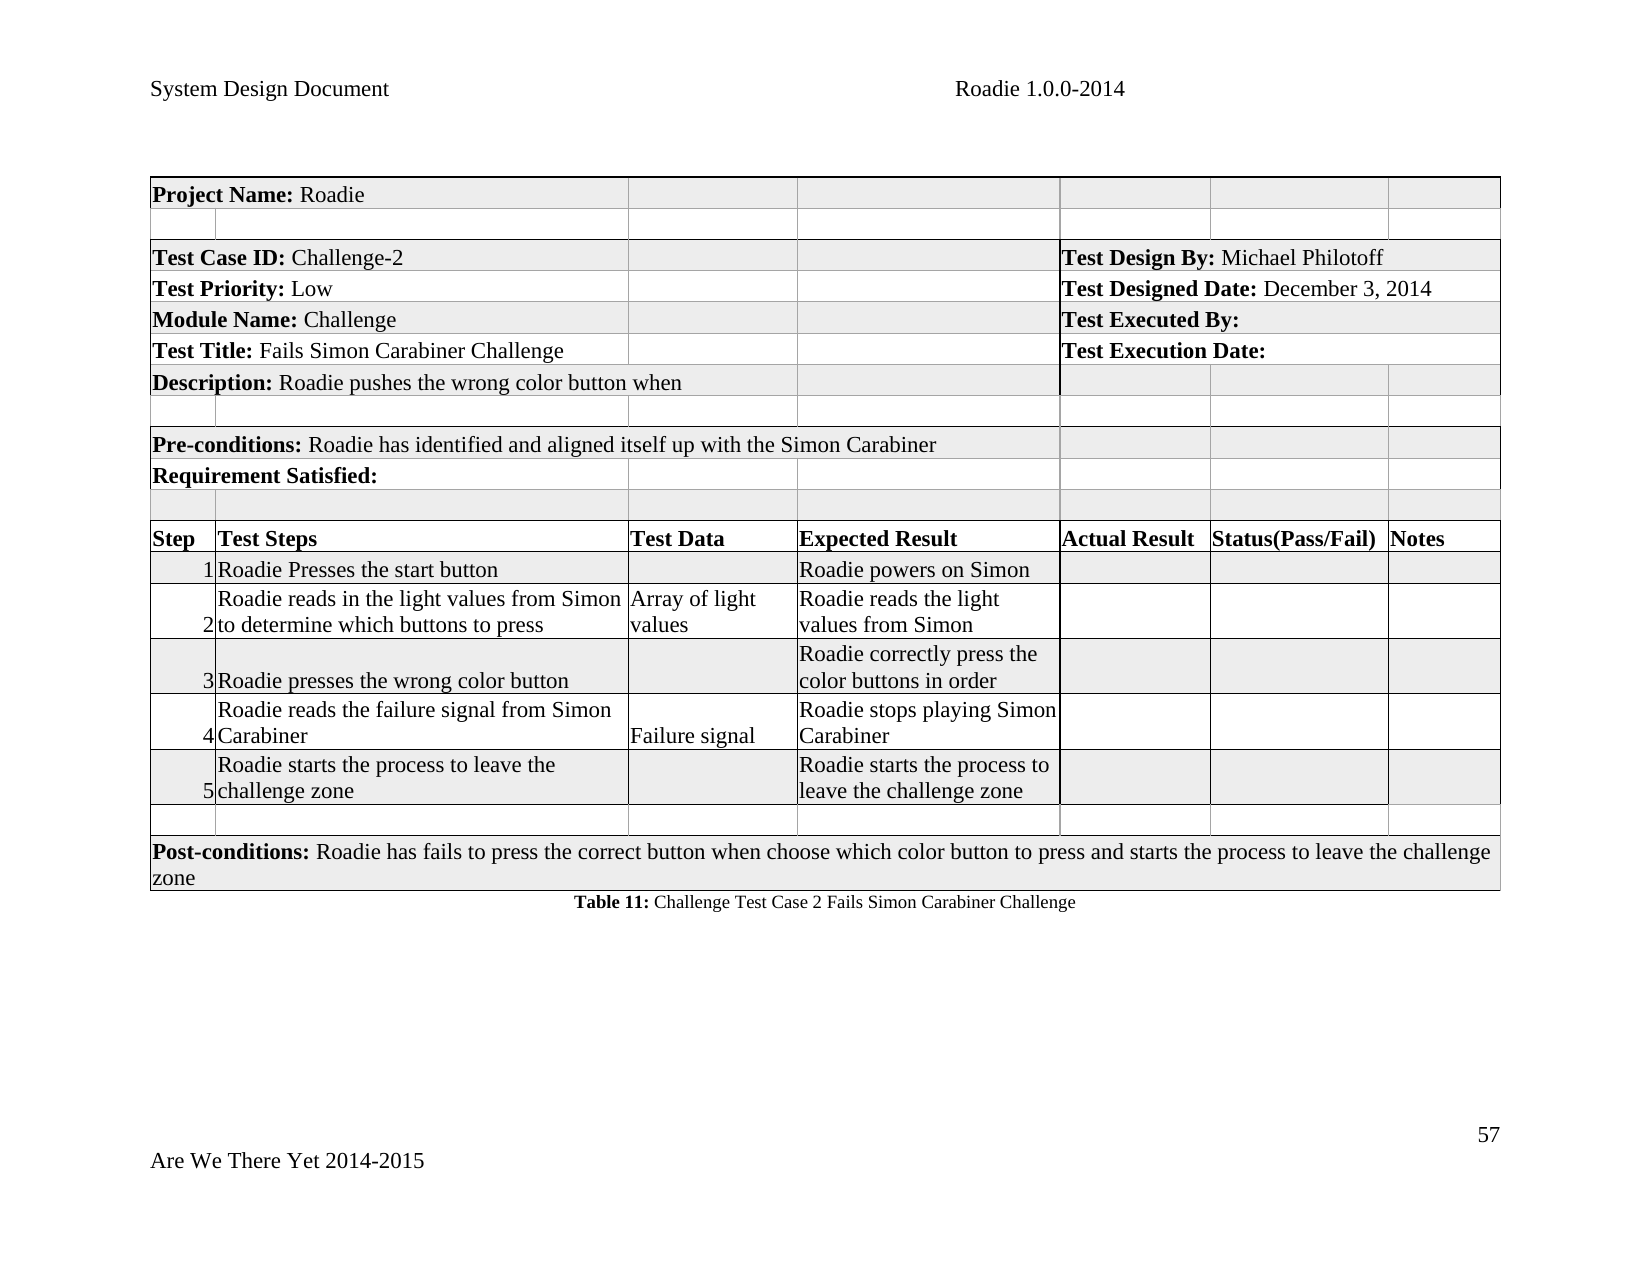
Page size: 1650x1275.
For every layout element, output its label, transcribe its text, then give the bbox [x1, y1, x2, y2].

table_cell [629, 552, 797, 583]
table_cell [1389, 639, 1500, 693]
table_cell [629, 240, 797, 270]
table_cell Requirement Satisfied: [151, 459, 628, 489]
table_cell Roadie stops playing Simon Carabiner [798, 694, 1059, 748]
table_cell [1211, 427, 1388, 458]
table_cell [1211, 584, 1388, 638]
table_header Project Name: Roadie [151, 178, 628, 208]
table_cell Test Steps [216, 521, 628, 551]
table_cell Roadie Presses the start button [216, 552, 628, 583]
table_cell [216, 490, 628, 520]
table_cell Test Designed Date: December 3, 2014 [1061, 271, 1500, 301]
table_cell [151, 490, 215, 520]
table_cell [1061, 750, 1210, 804]
table_cell Roadie correctly press the color buttons in order [798, 639, 1059, 693]
table_cell Roadie starts the process to leave the challenge zone [216, 750, 628, 804]
table_cell 2 [151, 584, 215, 638]
table_cell [798, 240, 1059, 270]
table_cell [1211, 396, 1388, 426]
table_cell Post-conditions: Roadie has fails to press the correct button when choose which color button to press and starts the process to leave the challenge zone [151, 836, 1500, 890]
table_cell [629, 750, 797, 804]
table_cell [216, 805, 628, 835]
table_cell [1061, 209, 1210, 239]
table_cell [1211, 639, 1388, 693]
table_cell [1389, 750, 1500, 804]
table_cell [798, 459, 1059, 489]
table_cell Test Priority: Low [151, 271, 628, 301]
table_cell [1061, 694, 1210, 748]
table_cell Test Design By: Michael Philotoff [1061, 240, 1500, 270]
table_cell [798, 209, 1059, 239]
table_cell [629, 209, 797, 239]
table_cell [1389, 694, 1500, 748]
table_cell 3 [151, 639, 215, 693]
table_cell Notes [1389, 521, 1500, 551]
table_header [1211, 178, 1388, 208]
table_cell [798, 365, 1059, 395]
table_cell [1389, 427, 1500, 458]
table_cell Test Case ID: Challenge-2 [151, 240, 628, 270]
table_cell 1 [151, 552, 215, 583]
table_cell [629, 490, 797, 520]
table_cell [1211, 209, 1388, 239]
table_cell [1211, 805, 1388, 835]
table_cell Actual Result [1061, 521, 1210, 551]
table_cell Roadie reads the failure signal from Simon Carabiner [216, 694, 628, 748]
table_cell Roadie reads the light values from Simon [798, 584, 1059, 638]
table_header [1389, 178, 1500, 208]
table_cell [1389, 552, 1500, 583]
table_cell Roadie presses the wrong color button [216, 639, 628, 693]
table_cell Status(Pass/Fail) [1211, 521, 1388, 551]
table_header [1061, 178, 1210, 208]
table_cell [216, 396, 628, 426]
table_cell Step [151, 521, 215, 551]
table_cell [1061, 584, 1210, 638]
table_cell Roadie powers on Simon [798, 552, 1059, 583]
table_cell [1061, 639, 1210, 693]
table_cell [1211, 750, 1388, 804]
table_cell [1389, 490, 1500, 520]
table_cell [1061, 459, 1210, 489]
table_cell [216, 209, 628, 239]
table_cell [151, 396, 215, 426]
table_cell [1061, 805, 1210, 835]
table_cell [629, 334, 797, 364]
table_cell Failure signal [629, 694, 797, 748]
table_cell Test Executed By: [1061, 302, 1500, 333]
table_cell [1211, 552, 1388, 583]
table_cell 5 [151, 750, 215, 804]
table_cell [1211, 459, 1388, 489]
table_cell [1211, 365, 1388, 395]
table_cell Expected Result [798, 521, 1059, 551]
table_cell [629, 396, 797, 426]
table_cell Description: Roadie pushes the wrong color button when [151, 365, 797, 395]
table_cell [1211, 694, 1388, 748]
table_cell [629, 459, 797, 489]
table_cell Module Name: Challenge [151, 302, 628, 333]
table_cell [798, 302, 1059, 333]
table_cell Test Data [629, 521, 797, 551]
table_cell [1389, 209, 1500, 239]
table_cell [798, 334, 1059, 364]
table_cell Roadie reads in the light values from Simon to determine which buttons to press [216, 584, 628, 638]
table_cell [1211, 490, 1388, 520]
table_cell [798, 805, 1059, 835]
table_cell [1389, 805, 1500, 835]
table_cell [151, 805, 215, 835]
table_cell [798, 490, 1059, 520]
table_cell [798, 396, 1059, 426]
table_cell [1061, 490, 1210, 520]
table_cell [1061, 396, 1210, 426]
table_cell [1389, 396, 1500, 426]
text Table 11: Challenge Test Case 2 Fails Simon Carabiner Challenge [150, 891, 1500, 913]
table_cell Roadie starts the process to leave the challenge zone [798, 750, 1059, 804]
table_cell 4 [151, 694, 215, 748]
table_header [798, 178, 1059, 208]
table_cell Array of light values [629, 584, 797, 638]
table_cell [1061, 427, 1210, 458]
table_cell [151, 209, 215, 239]
table_cell [1389, 459, 1500, 489]
table_cell Test Execution Date: [1061, 334, 1500, 364]
table_cell [629, 271, 797, 301]
table_cell Test Title: Fails Simon Carabiner Challenge [151, 334, 628, 364]
table_cell [1389, 584, 1500, 638]
table_cell [629, 302, 797, 333]
table_cell [1061, 365, 1210, 395]
table_cell Pre-conditions: Roadie has identified and aligned itself up with the Simon Carabiner [151, 427, 1059, 458]
table_cell [629, 805, 797, 835]
table_cell [798, 271, 1059, 301]
table_header [629, 178, 797, 208]
table_cell [1061, 552, 1210, 583]
table_cell [1389, 365, 1500, 395]
table_cell [629, 639, 797, 693]
